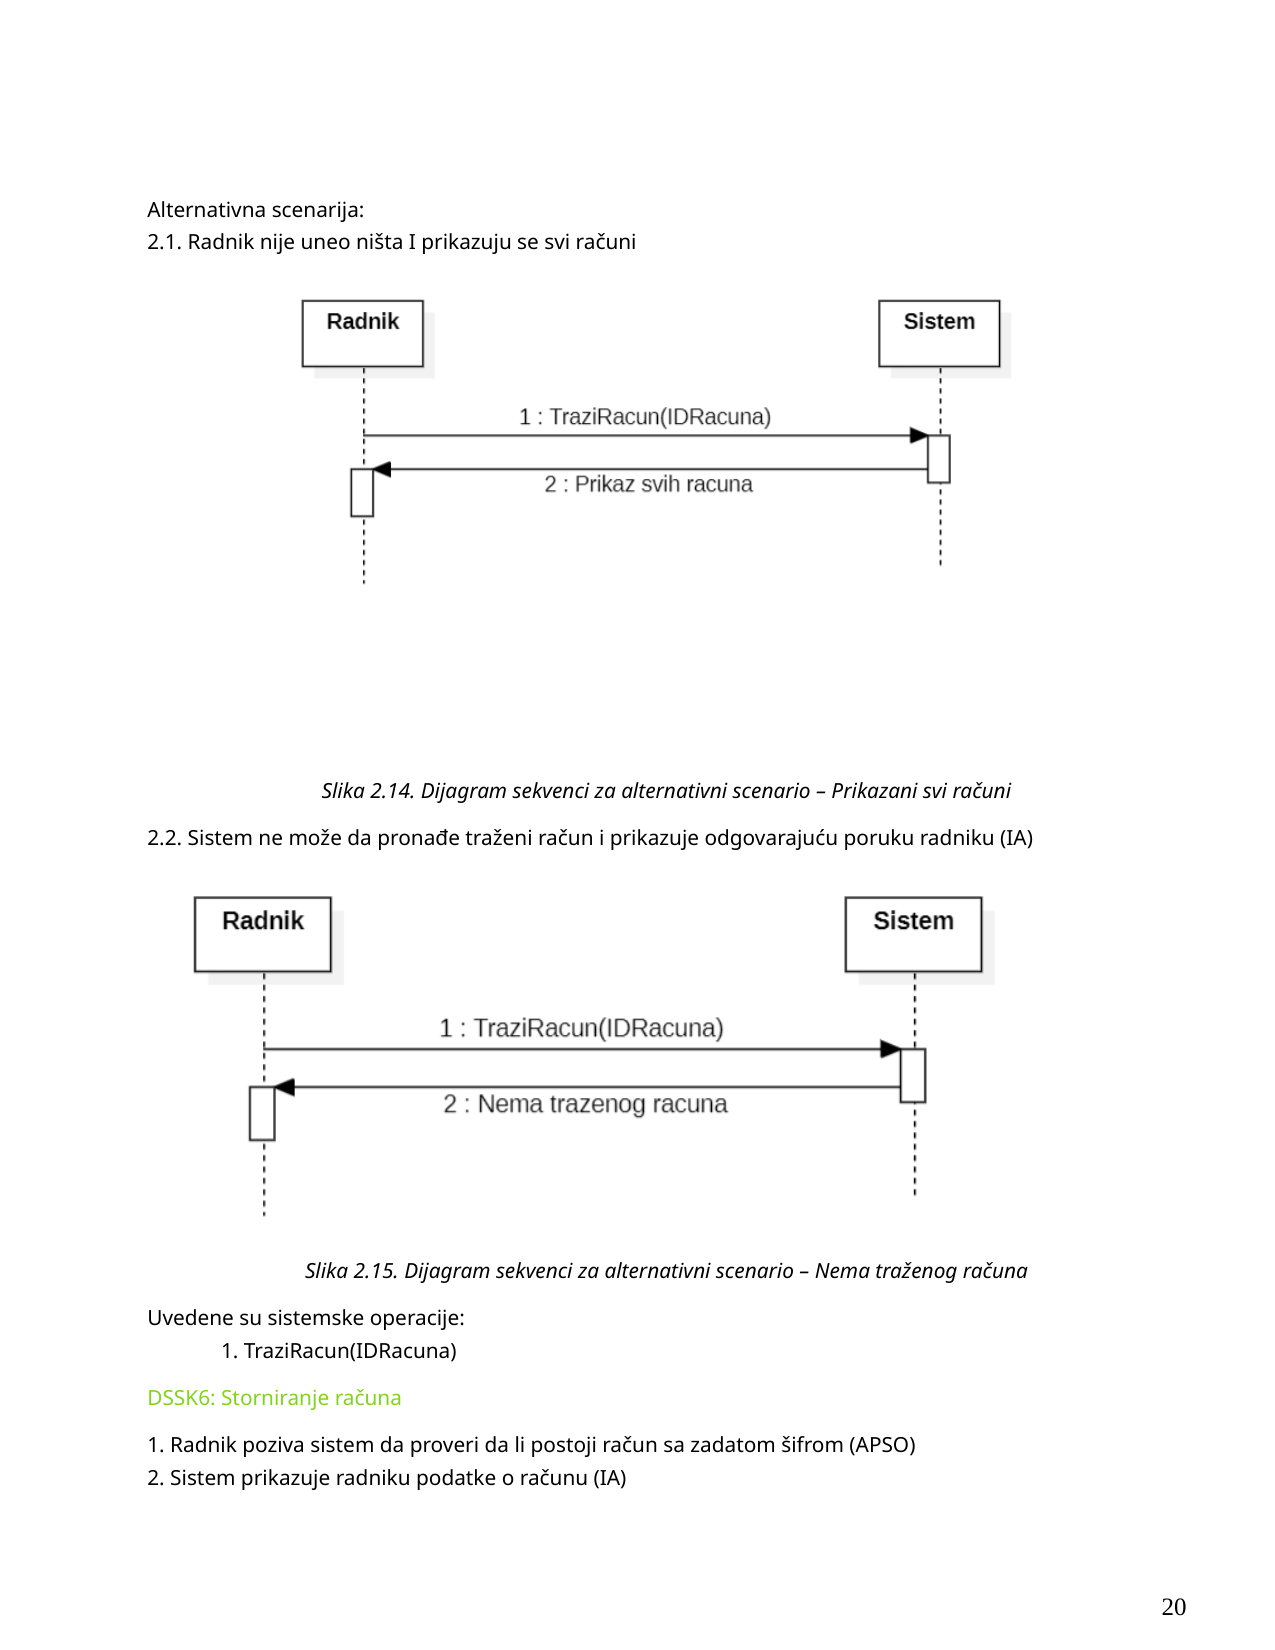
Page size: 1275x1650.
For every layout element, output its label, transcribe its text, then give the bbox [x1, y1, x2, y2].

picture [267, 274, 1066, 664]
text 2.2. Sistem ne može da pronađe traženi račun i prikazuje odgovarajuću poruku radniku (IA) [147, 823, 1186, 852]
text DSSK6: Storniranje računa [147, 1383, 1186, 1411]
picture [147, 870, 1025, 1237]
text Slika 2.15. Dijagram sekvenci za alternativni scenario – Nema traženog računa [147, 1256, 1186, 1284]
text Uvedene su sistemske operacije: 1. TraziRacun(IDRacuna) [147, 1303, 1186, 1364]
text Slika 2.14. Dijagram sekvenci za alternativni scenario – Prikazani svi računi [147, 776, 1186, 805]
text Alternativna scenarija: 2.1. Radnik nije uneo ništa I prikazuju se svi računi [147, 195, 1186, 256]
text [147, 1430, 1186, 1491]
